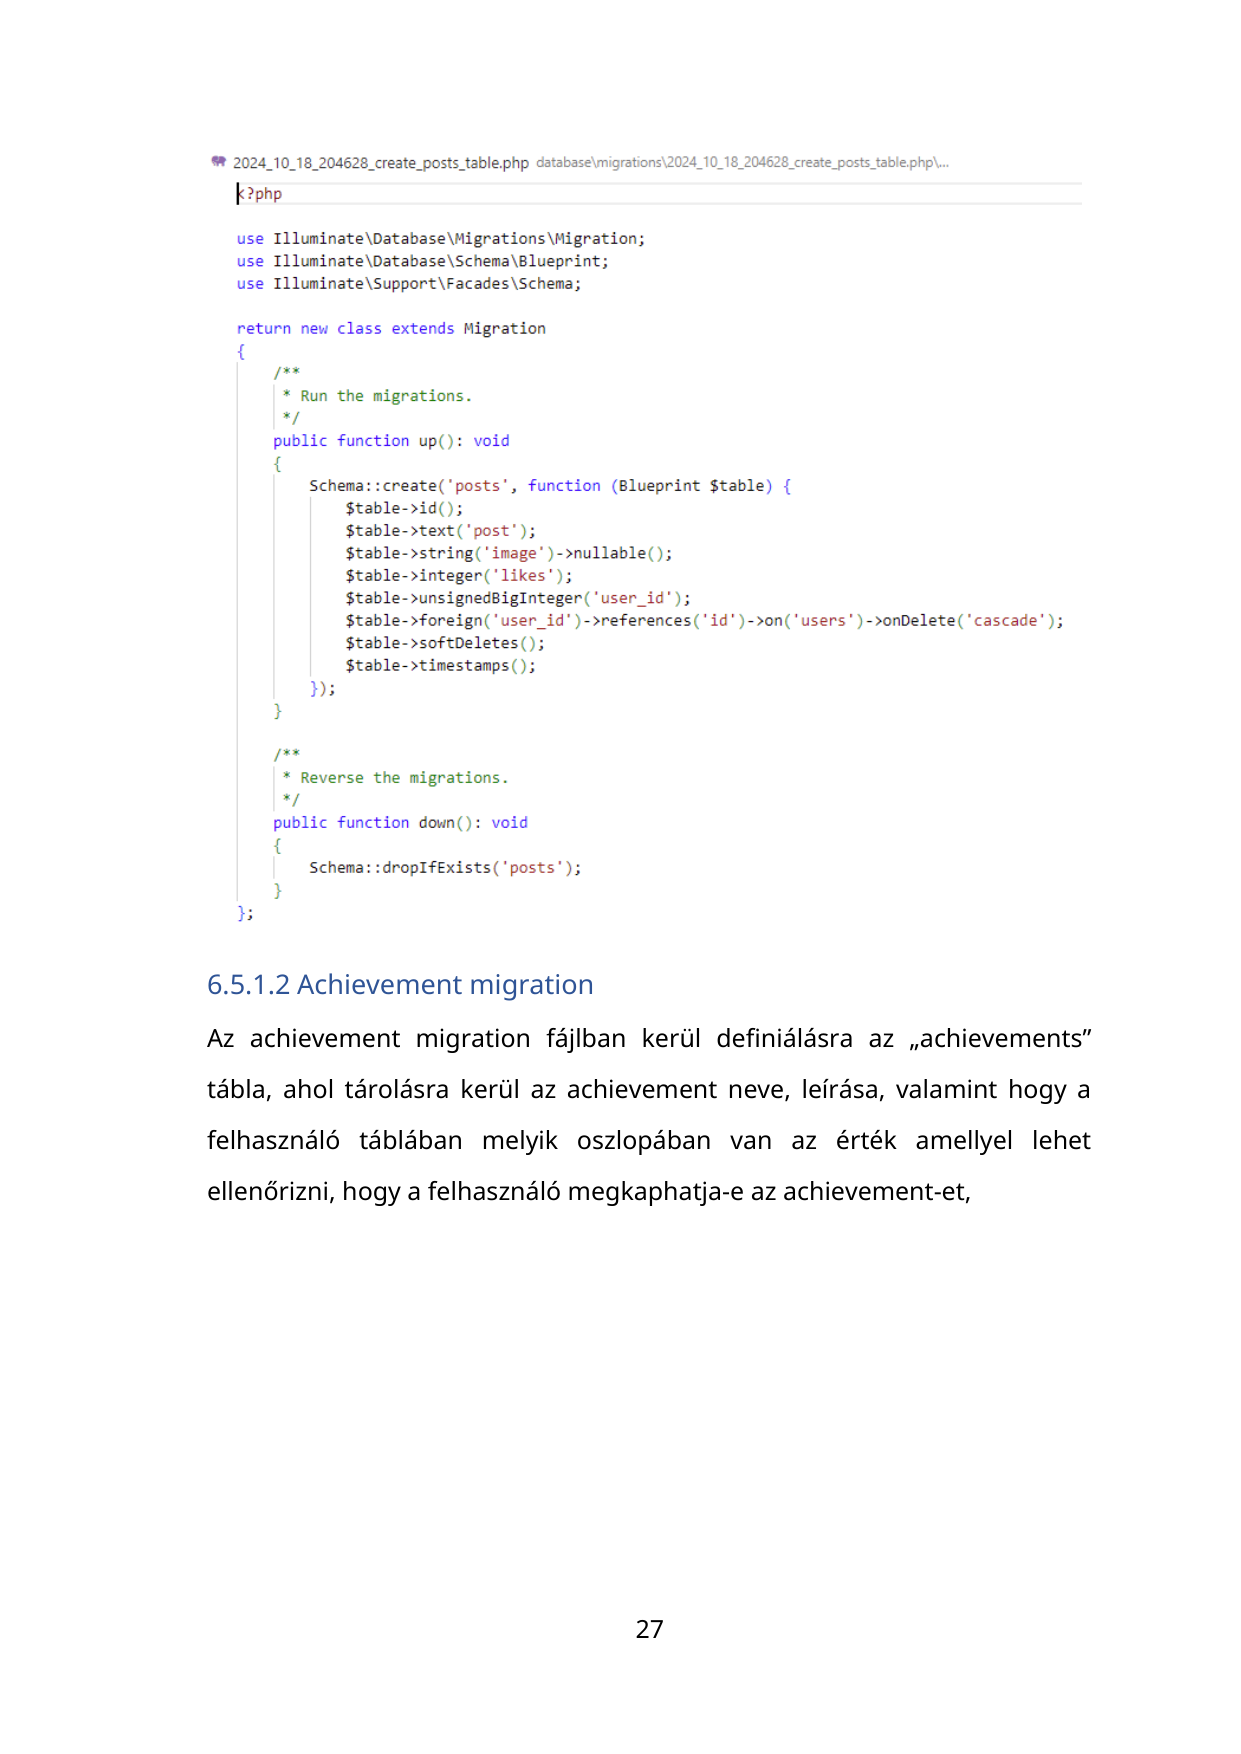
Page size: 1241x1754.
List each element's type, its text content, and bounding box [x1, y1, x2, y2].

picture [206, 147, 1082, 932]
text Az achievement migration fájlban kerül definiálásra az „achievements” tábla, ahol tárolásra kerül az achievement neve, leírása, valamint hogy a felhasználó táblában melyik oszlopában van az érték amellyel lehet ellenőrizni, hogy a felhasználó megkaphatja-e az achievement-et, [207, 1021, 1092, 1208]
subtitle Achievement migration [207, 966, 1092, 1002]
